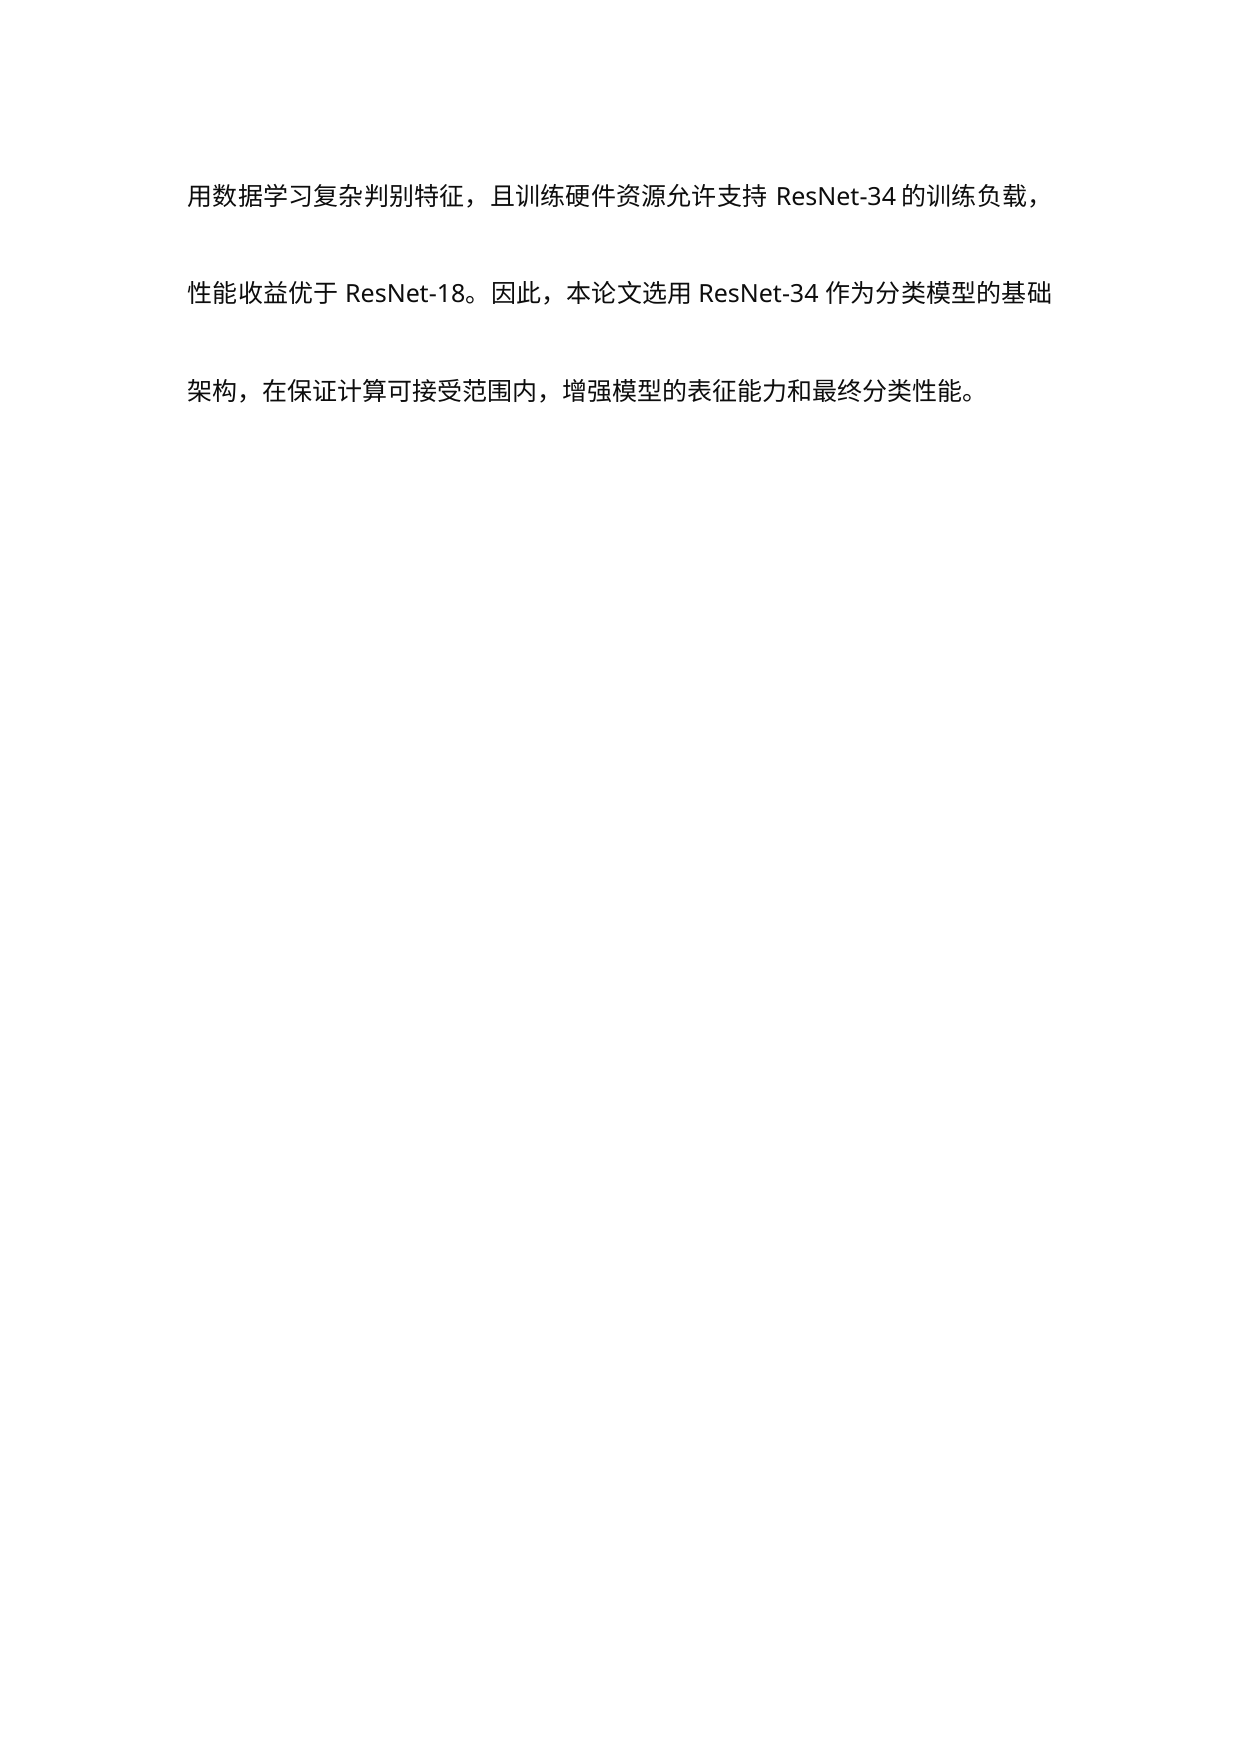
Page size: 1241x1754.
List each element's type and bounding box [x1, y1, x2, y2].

list [187, 162, 1053, 422]
